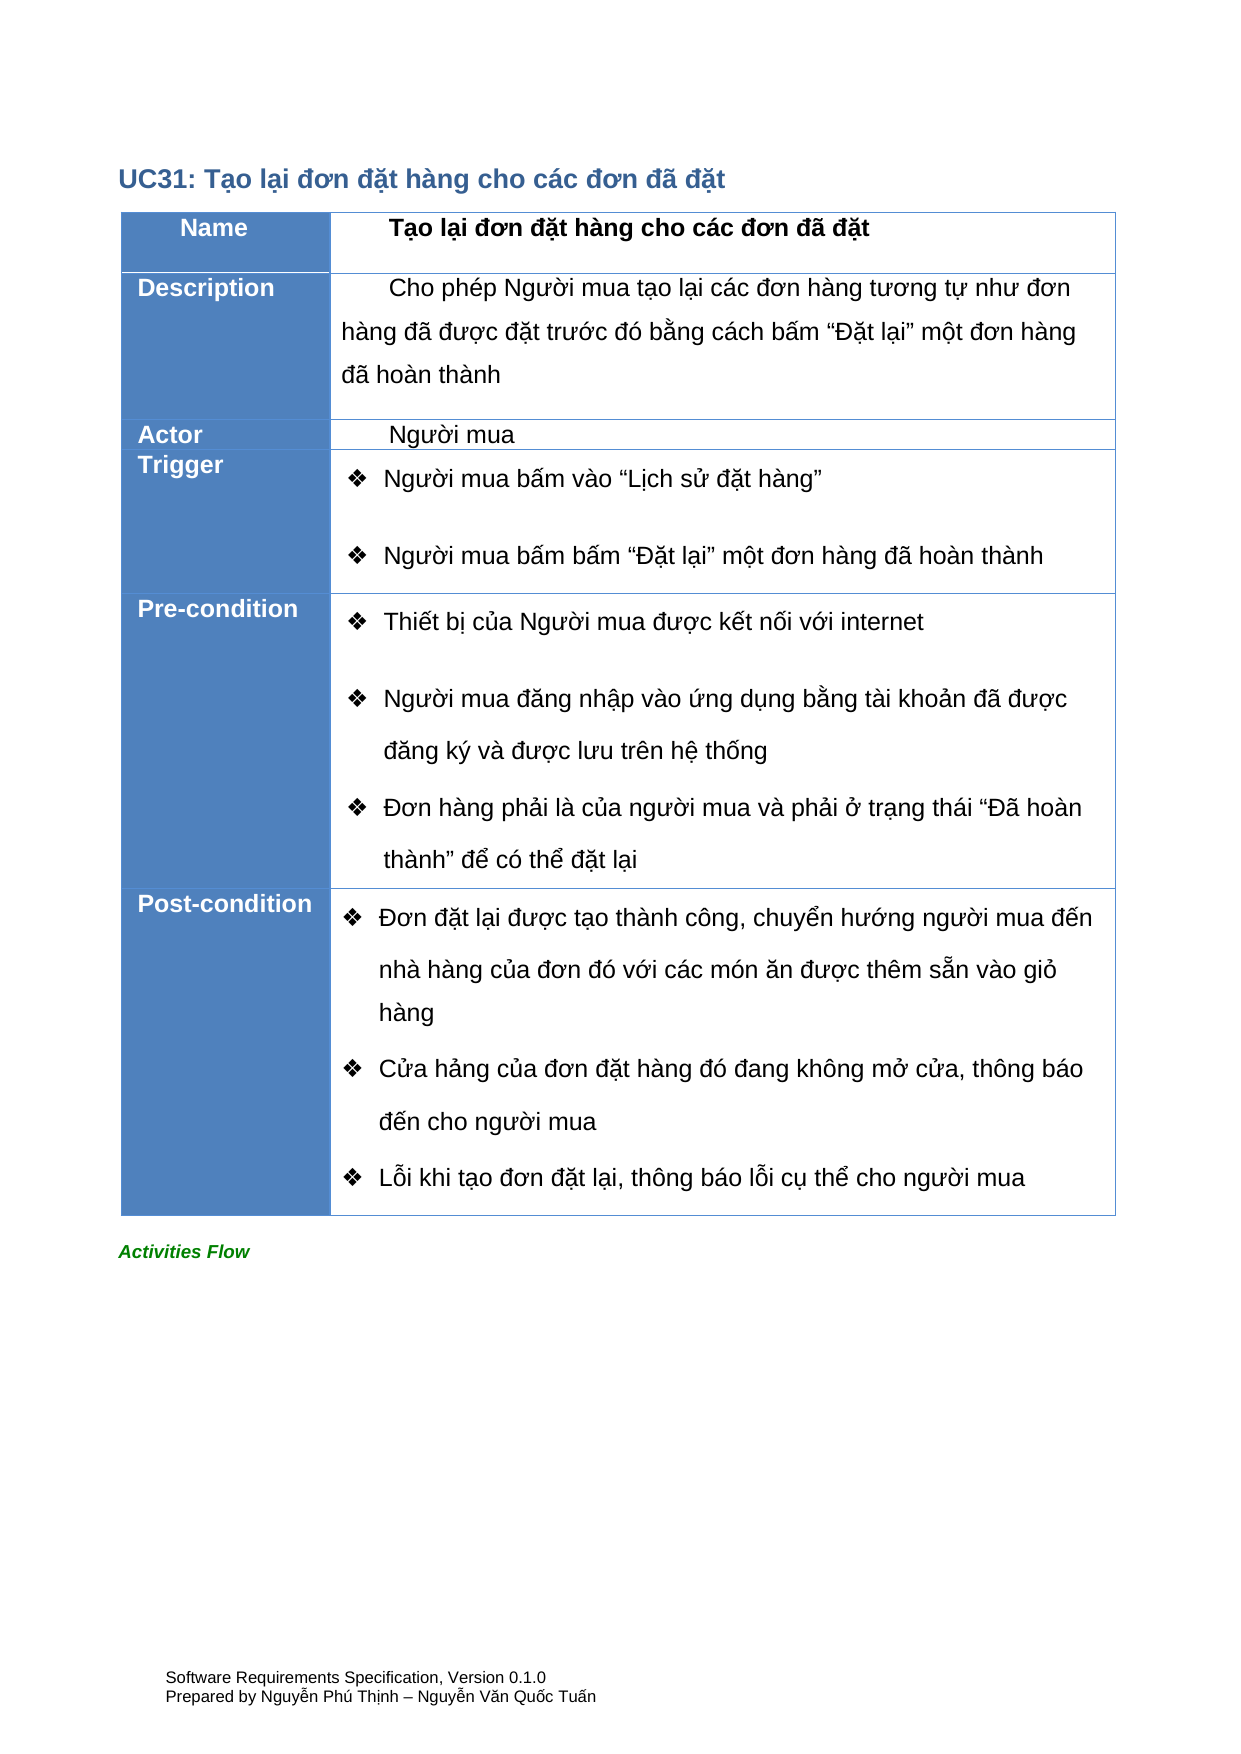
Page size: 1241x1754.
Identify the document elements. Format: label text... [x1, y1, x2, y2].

table_cell Thiết bị của Người mua được kết nối với internet Người mua đăng nhập vào ứng dụng bằng tài khoản đã được đăng ký và được lưu trên hệ thống Đơn hàng phải là của người mua và phải ở trạng thái “Đã hoàn thành” để có thể đặt lại [331, 594, 1115, 888]
subtitle Activities Flow [118, 1241, 1122, 1263]
table_cell Pre-condition [122, 594, 329, 888]
table_cell Description [122, 274, 329, 419]
table_cell Đơn đặt lại được tạo thành công, chuyển hướng người mua đến nhà hàng của đơn đó với các món ăn được thêm sẵn vào giỏ hàng Cửa hảng của đơn đặt hàng đó đang không mở cửa, thông báo đến cho người mua Lỗi khi tạo đơn đặt lại, thông báo lỗi cụ thể cho người mua [331, 889, 1115, 1215]
subtitle UC31: Tạo lại đơn đặt hàng cho các đơn đã đặt [118, 163, 1122, 194]
table_cell Trigger [122, 450, 329, 593]
table_cell Post-condition [122, 889, 329, 1215]
table_cell Cho phép Người mua tạo lại các đơn hàng tương tự như đơn hàng đã được đặt trước đó bằng cách bấm “Đặt lại” một đơn hàng đã hoàn thành [331, 274, 1115, 419]
table_cell Actor [122, 420, 329, 449]
table_header Tạo lại đơn đặt hàng cho các đơn đã đặt [331, 213, 1115, 272]
table_header Name [122, 213, 329, 272]
table_cell Người mua bấm vào “Lịch sử đặt hàng” Người mua bấm bấm “Đặt lại” một đơn hàng đã hoàn thành [331, 450, 1115, 593]
table_cell Người mua [331, 420, 1115, 449]
